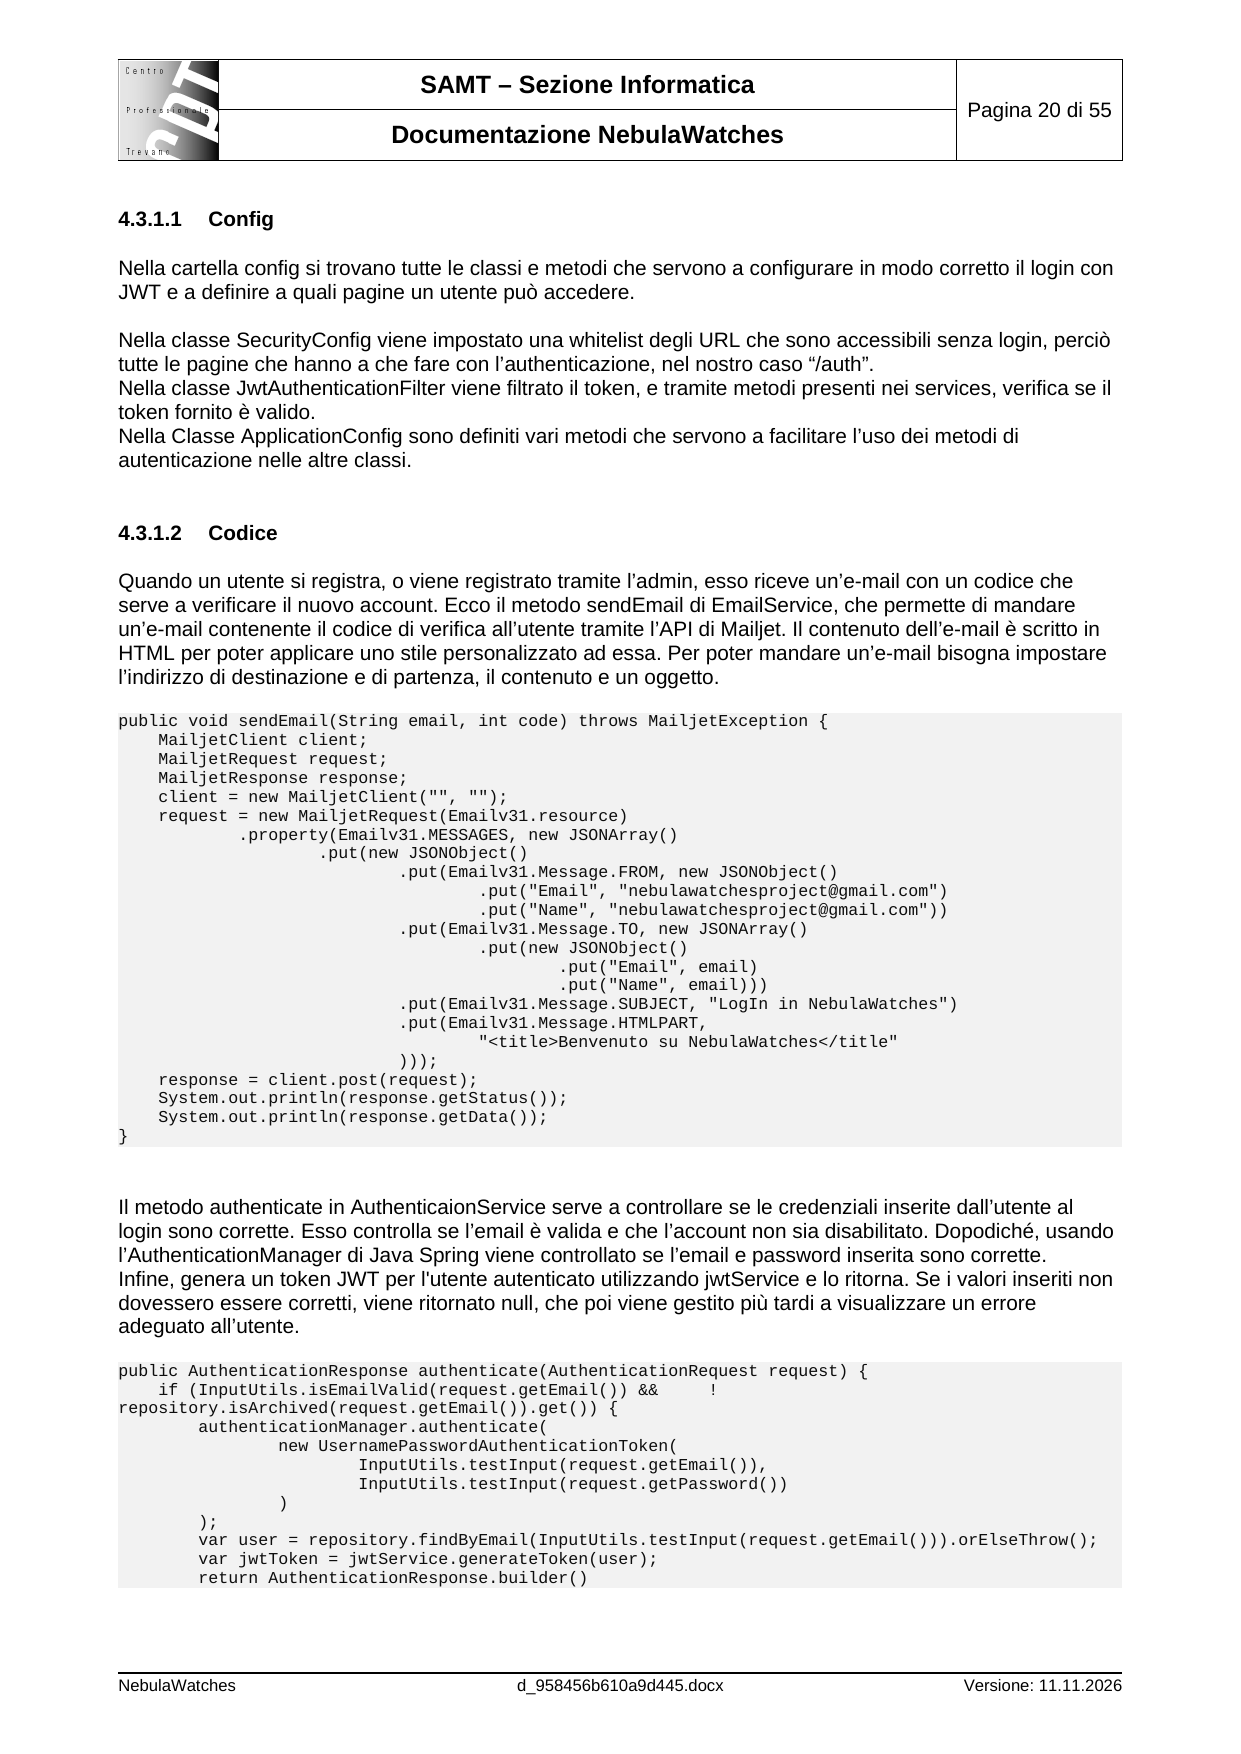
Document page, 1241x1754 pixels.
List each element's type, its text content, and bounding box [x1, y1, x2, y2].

text Nella Classe ApplicationConfig sono definiti vari metodi che servono a facilitare l’uso dei metodi di autenticazione nelle altre classi. [118, 423, 1122, 471]
subtitle Codice [118, 520, 1122, 544]
text Quando un utente si registra, o viene registrato tramite l’admin, esso riceve un’e-mail con un codice che serve a verificare il nuovo account. Ecco il metodo sendEmail di EmailService, che permette di mandare un’e-mail contenente il codice di verifica all’utente tramite l’API di Mailjet. Il contenuto dell’e-mail è scritto in HTML per poter applicare uno stile personalizzato ad essa. Per poter mandare un’e-mail bisogna impostare l’indirizzo di destinazione e di partenza, il contenuto e un oggetto. [118, 569, 1122, 689]
text Nella classe JwtAuthenticationFilter viene filtrato il token, e tramite metodi presenti nei services, verifica se il token fornito è valido. [118, 376, 1122, 423]
subtitle Config [118, 207, 1122, 231]
text Infine, genera un token JWT per l'utente autenticato utilizzando jwtService e lo ritorna. Se i valori inseriti non dovessero essere corretti, viene ritornato null, che poi viene gestito più tardi a visualizzare un errore adeguato all’utente. [118, 1266, 1122, 1338]
picture [118, 60, 219, 160]
text Il metodo authenticate in AuthenticaionService serve a controllare se le credenziali inserite dall’utente al login sono corrette. Esso controlla se l’email è valida e che l’account non sia disabilitato. Dopodiché, usando l’AuthenticationManager di Java Spring viene controllato se l’email e password inserita sono corrette. [118, 1194, 1122, 1266]
text Nella classe SecurityConfig viene impostato una whitelist degli URL che sono accessibili senza login, perciò tutte le pagine che hanno a che fare con l’authenticazione, nel nostro caso “/auth”. [118, 328, 1122, 376]
text public void sendEmail(String email, int code) throws MailjetException { MailjetClient client; MailjetRequest request; MailjetResponse response; client = new MailjetClient("", ""); request = new MailjetRequest(Emailv31.resource) .property(Emailv31.MESSAGES, new JSONArray() .put(new JSONObject() .put(Emailv31.Message.FROM, new JSONObject() .put("Email", "nebulawatchesproject@gmail.com") .put("Name", "nebulawatchesproject@gmail.com")) .put(Emailv31.Message.TO, new JSONArray() .put(new JSONObject() .put("Email", email) .put("Name", email))) .put(Emailv31.Message.SUBJECT, "LogIn in NebulaWatches") .put(Emailv31.Message.HTMLPART, "<title>Benvenuto su NebulaWatches</title" ))); response = client.post(request); System.out.println(response.getStatus()); System.out.println(response.getData()); } [118, 713, 1122, 1147]
text Nella cartella config si trovano tutte le classi e metodi che servono a configurare in modo corretto il login con JWT e a definire a quali pagine un utente può accedere. [118, 256, 1122, 304]
